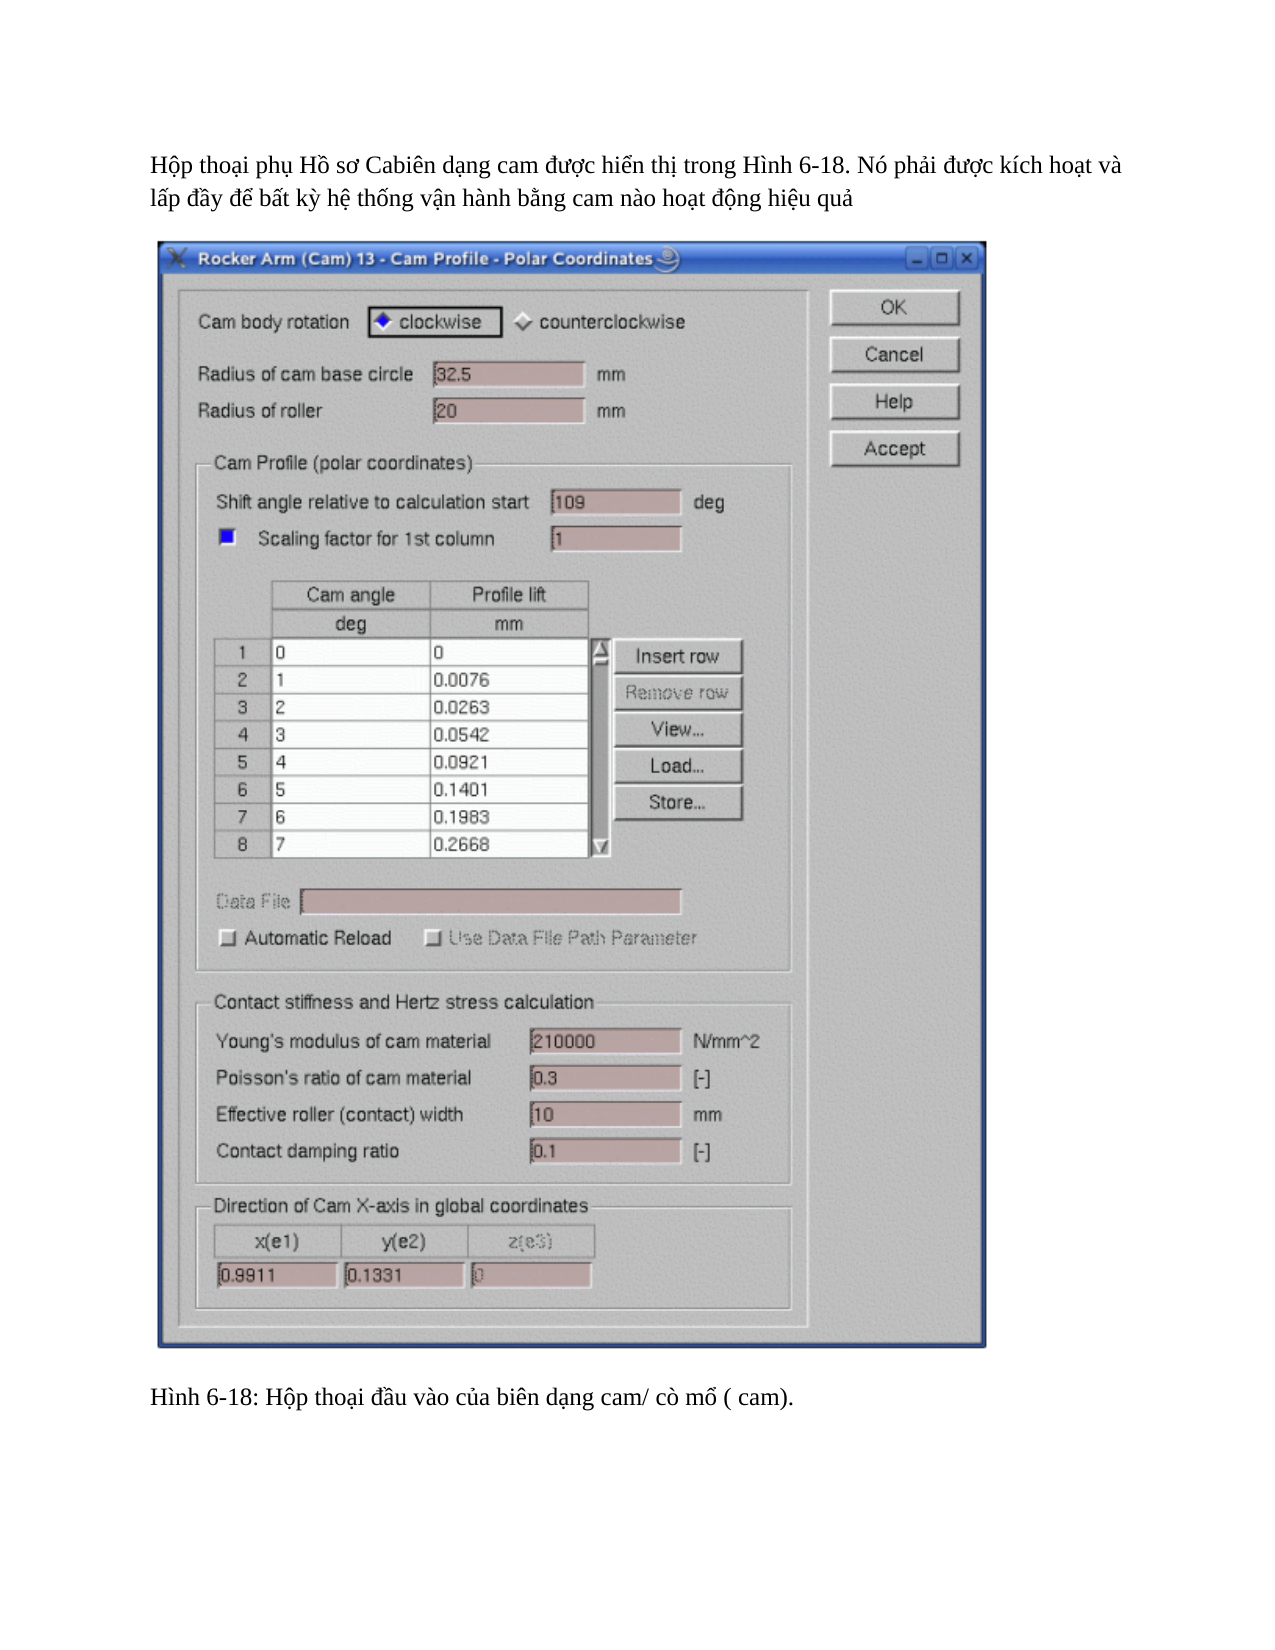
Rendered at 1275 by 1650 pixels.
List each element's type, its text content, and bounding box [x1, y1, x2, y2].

picture [150, 232, 1007, 1361]
text Hộp thoại phụ Hồ sơ Cabiên dạng cam được hiển thị trong Hình 6-18. Nó phải được kích hoạt và lấp đầy để bất kỳ hệ thống vận hành bằng cam nào hoạt động hiệu quả [150, 150, 1125, 212]
text Hình 6-18: Hộp thoại đầu vào của biên dạng cam/ cò mổ ( cam). [150, 1382, 1125, 1410]
